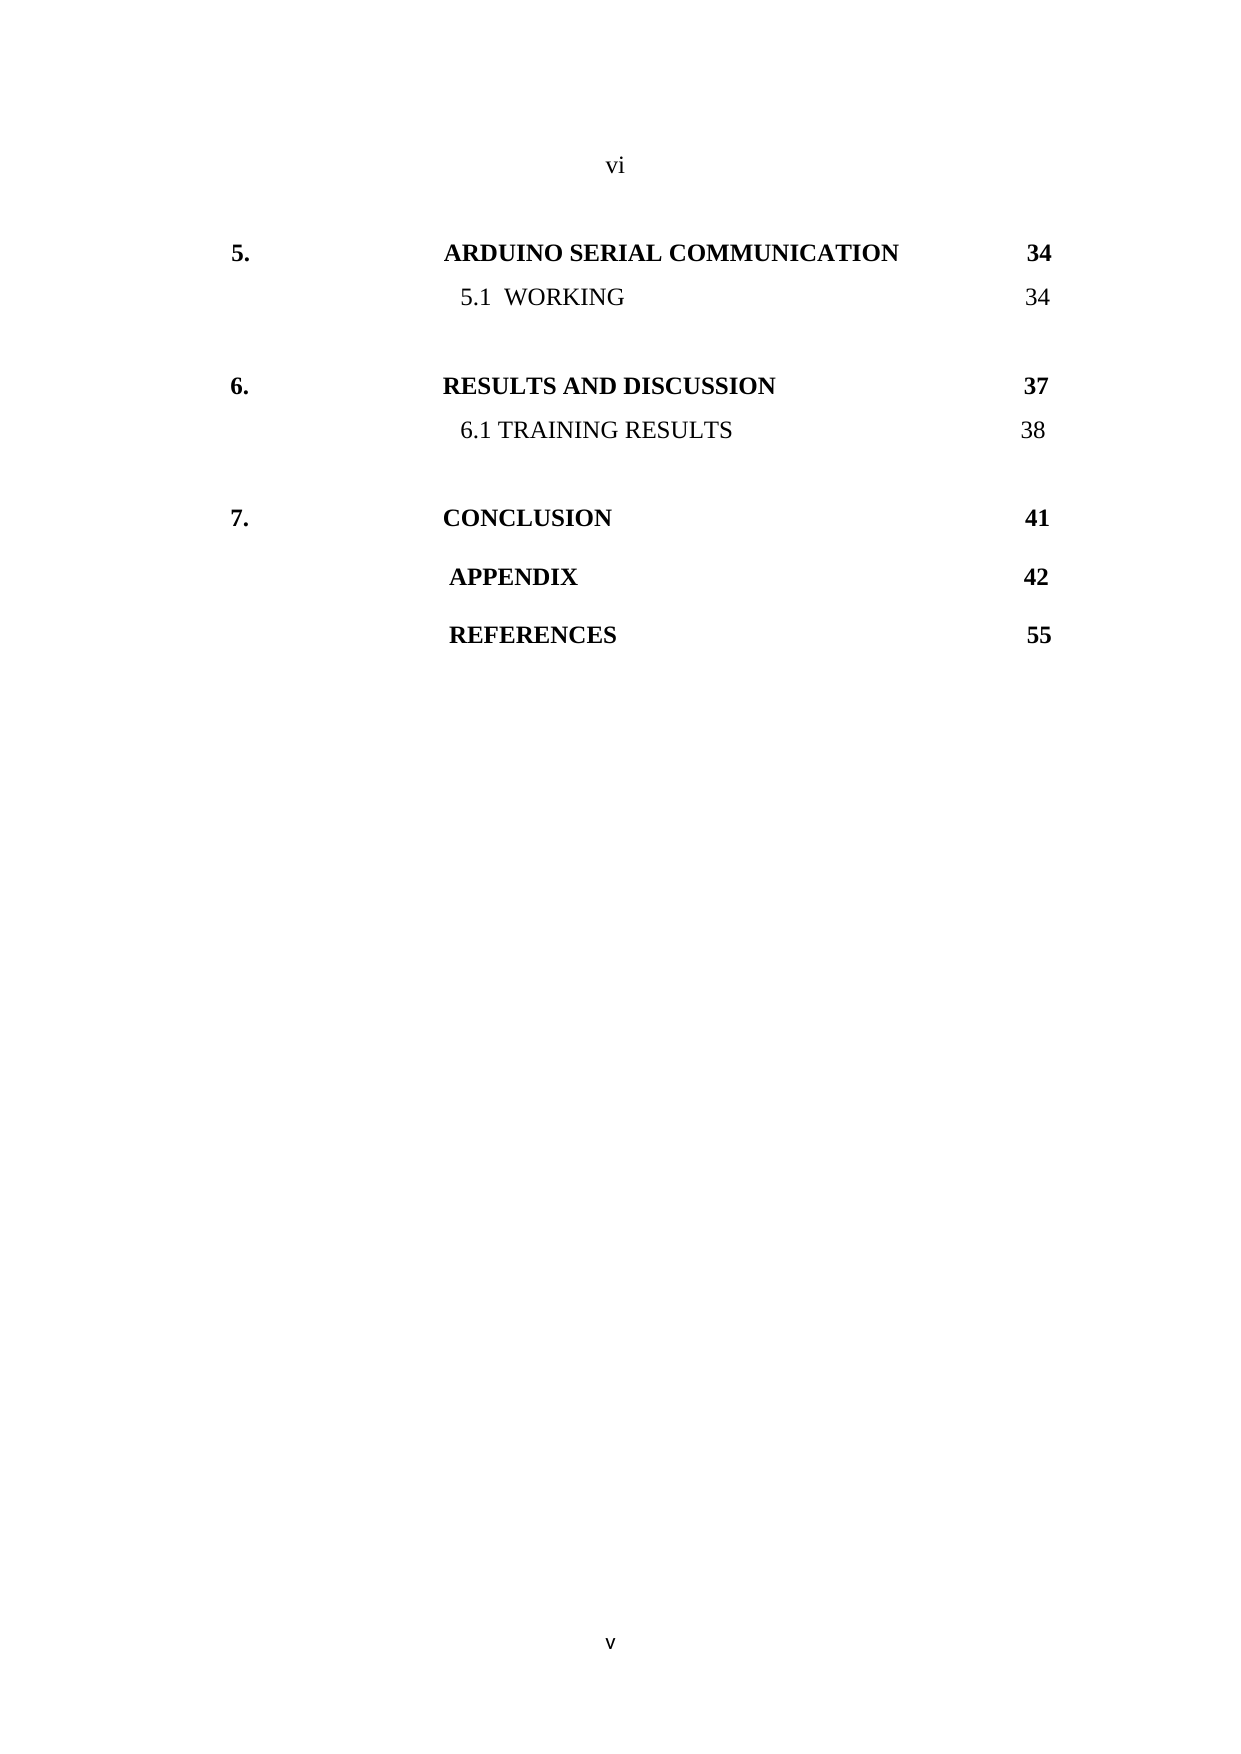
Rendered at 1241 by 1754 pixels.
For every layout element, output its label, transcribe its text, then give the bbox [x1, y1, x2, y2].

text 6. RESULTS AND DISCUSSION 37 [150, 371, 1080, 399]
text 5.1 WORKING 34 [150, 282, 1080, 311]
text 7. CONCLUSION 41 [150, 503, 1080, 532]
text 6.1 TRAINING RESULTS 38 [150, 415, 1080, 444]
text vi [150, 150, 1080, 179]
text APPENDIX 42 [150, 562, 1080, 591]
text REFERENCES 55 [150, 620, 1080, 649]
text 5. ARDUINO SERIAL COMMUNICATION 34 [150, 238, 1080, 267]
